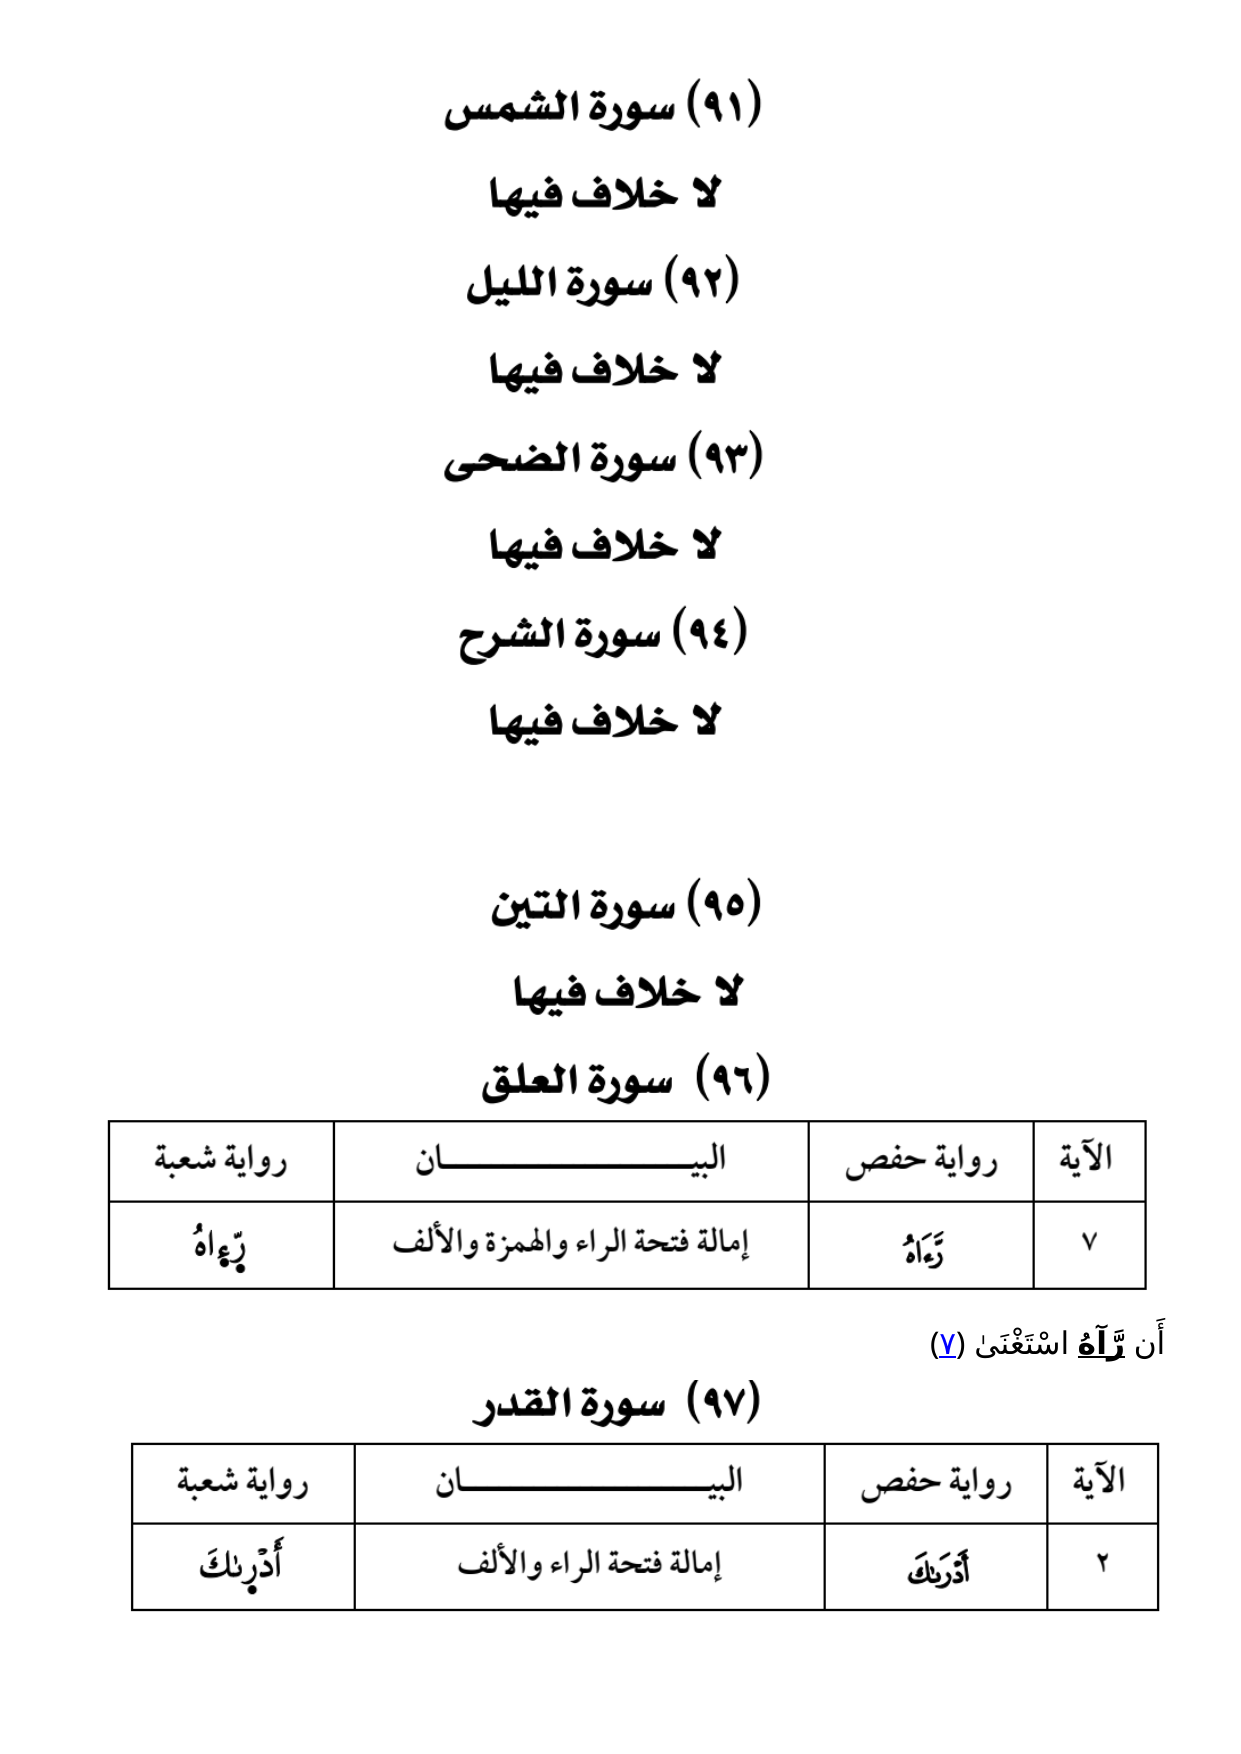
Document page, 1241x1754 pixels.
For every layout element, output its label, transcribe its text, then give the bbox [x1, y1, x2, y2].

picture [75, 1380, 1166, 1628]
picture [75, 845, 1166, 1307]
picture [75, 75, 1166, 770]
text أَن رَّآهُ اسْتَغْنَىٰ ﴿٧﴾ [75, 1325, 1165, 1361]
